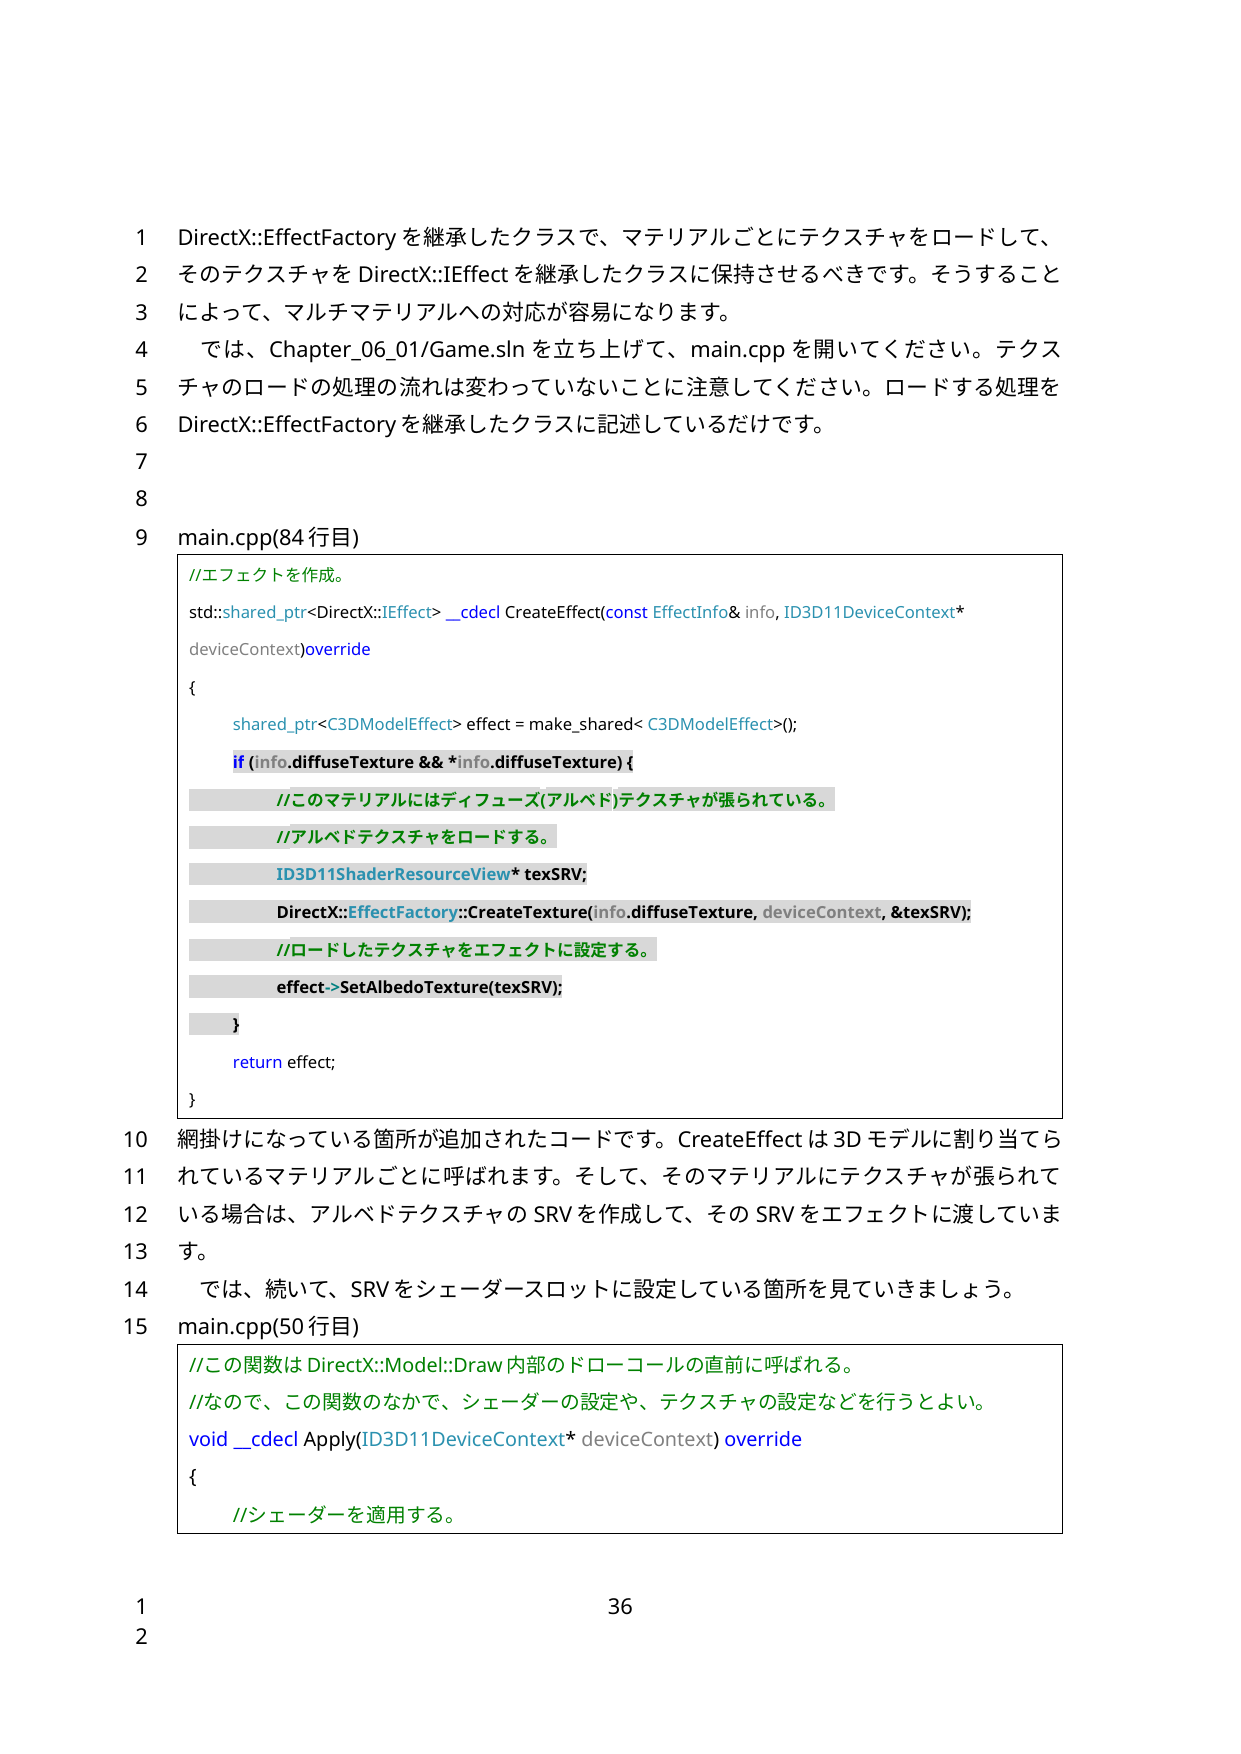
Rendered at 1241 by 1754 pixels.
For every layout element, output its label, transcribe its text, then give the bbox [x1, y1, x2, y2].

text main.cpp(50行目) [177, 1306, 1063, 1344]
text 網掛けになっている箇所が追加されたコードです。CreateEffectは3Dモデルに割り当てられているマテリアルごとに呼ばれます。そして、そのマテリアルにテクスチャが張られている場合は、アルベドテクスチャのSRVを作成して、そのSRVをエフェクトに渡しています。 [177, 1119, 1063, 1269]
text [177, 217, 1063, 329]
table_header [178, 1345, 1062, 1532]
text main.cpp(84行目) [177, 517, 1063, 554]
text では、続いて、SRVをシェーダースロットに設定している箇所を見ていきましょう。 [177, 1269, 1063, 1306]
text では、Chapter_06_01/Game.slnを立ち上げて、main.cppを開いてください。テクスチャのロードの処理の流れは変わっていないことに注意してください。ロードする処理をDirectX::EffectFactoryを継承したクラスに記述しているだけです。 [177, 329, 1063, 442]
table_header //エフェクトを作成。 std::shared_ptr<DirectX::IEffect> __cdecl CreateEffect(const EffectInfo& info, ID3D11DeviceContext* deviceContext)override { shared_ptr<C3DModelEffect> effect = make_shared< C3DModelEffect>(); if (info.diffuseTexture && *info.diffuseTexture) { //このマテリアルにはディフューズ(アルベド)テクスチャが張られている。 //アルベドテクスチャをロードする。 ID3D11ShaderResourceView* texSRV; DirectX::EffectFactory::CreateTexture(info.diffuseTexture, deviceContext, &texSRV); //ロードしたテクスチャをエフェクトに設定する。 effect->SetAlbedoTexture(texSRV); } return effect; } [178, 555, 1062, 1118]
